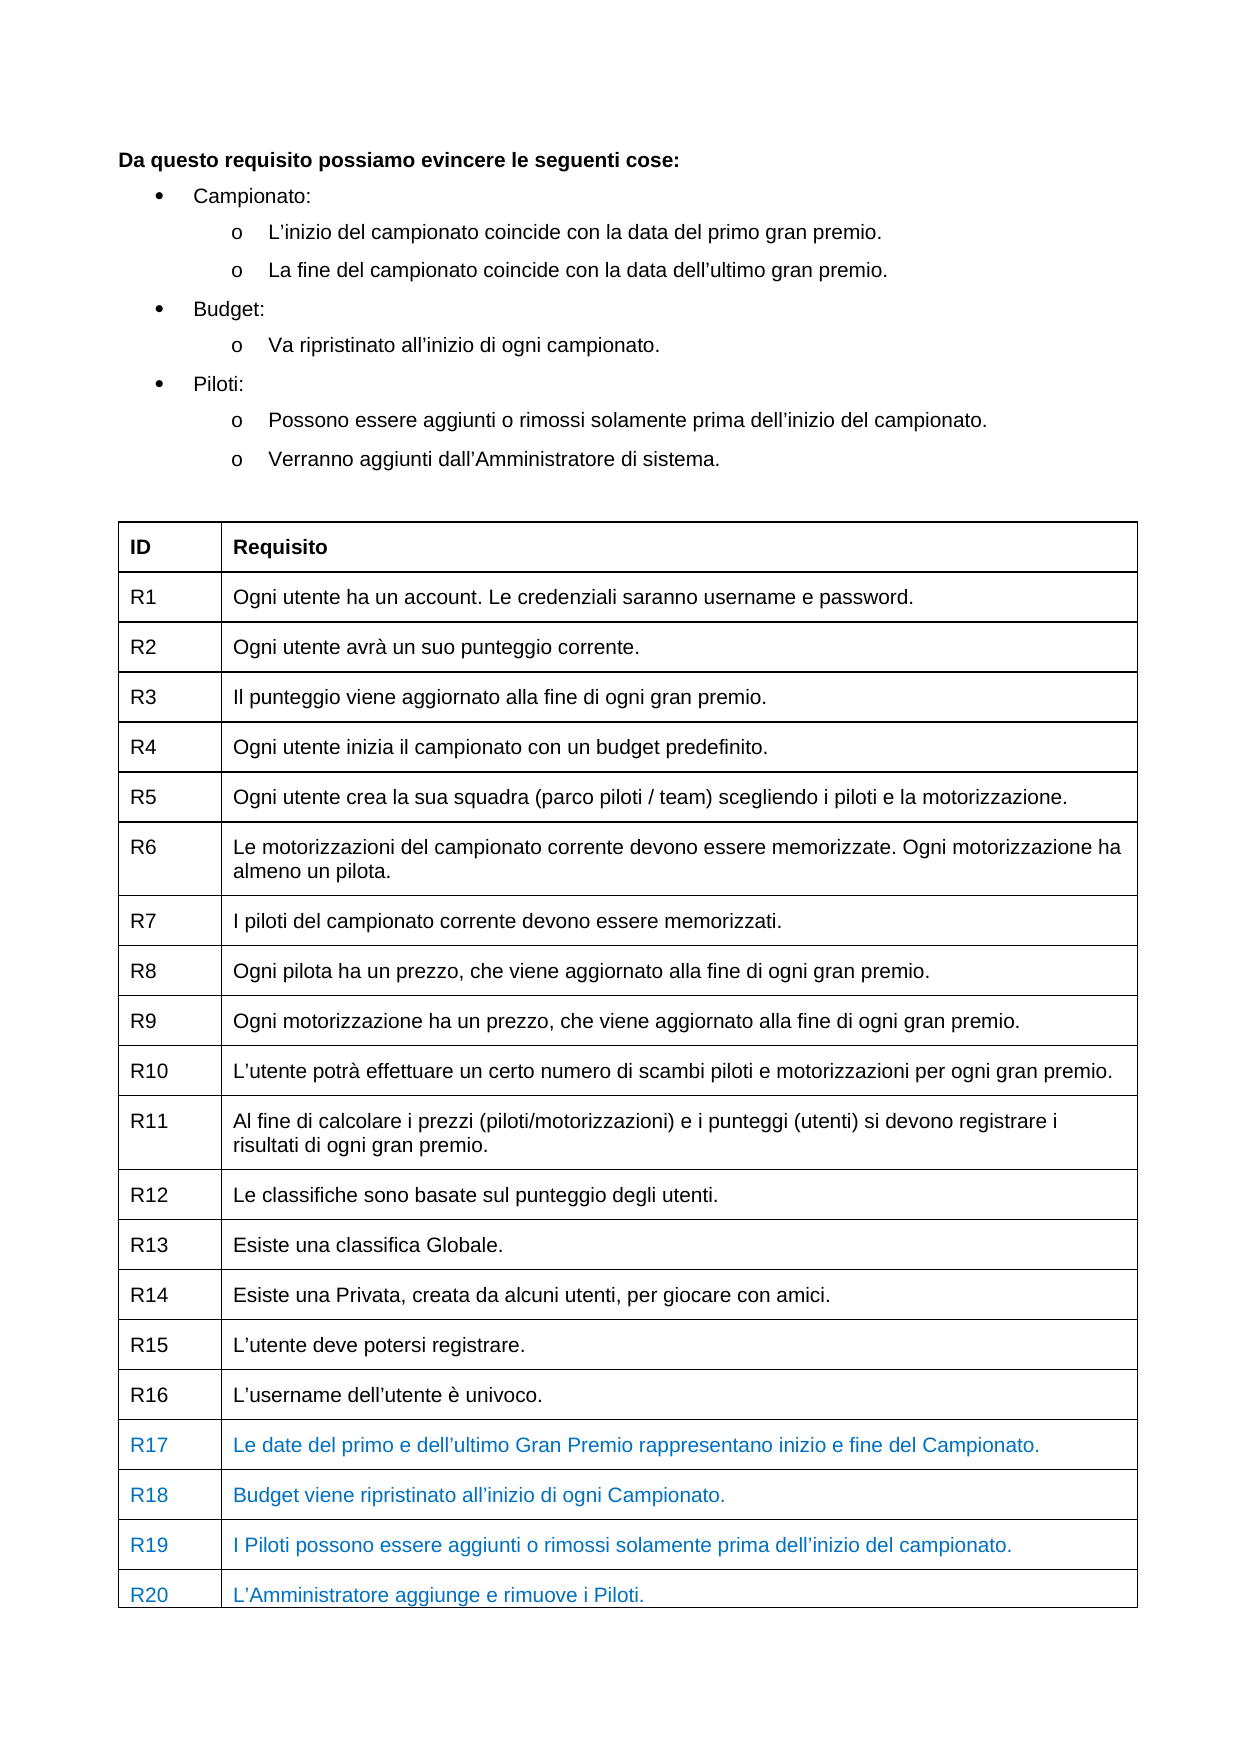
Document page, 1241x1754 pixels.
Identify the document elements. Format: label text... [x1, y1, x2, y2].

table_cell R14 [119, 1270, 221, 1319]
table_cell Esiste una classifica Globale. [222, 1220, 1137, 1269]
table_cell Al fine di calcolare i prezzi (piloti/motorizzazioni) e i punteggi (utenti) si devono registrare i risultati di ogni gran premio. [222, 1096, 1137, 1169]
table_cell R9 [119, 996, 221, 1045]
table_cell Le date del primo e dell’ultimo Gran Premio rappresentano inizio e fine del Campionato. [222, 1420, 1137, 1469]
table_cell R10 [119, 1046, 221, 1095]
table_cell R2 [119, 623, 221, 671]
table_cell Ogni utente avrà un suo punteggio corrente. [222, 623, 1137, 671]
table_cell Ogni motorizzazione ha un prezzo, che viene aggiornato alla fine di ogni gran premio. [222, 996, 1137, 1045]
table_cell R12 [119, 1170, 221, 1219]
table_cell Le motorizzazioni del campionato corrente devono essere memorizzate. Ogni motorizzazione ha almeno un pilota. [222, 823, 1137, 895]
table_cell R5 [119, 773, 221, 821]
table_cell R20 [119, 1570, 221, 1607]
table_cell Esiste una Privata, creata da alcuni utenti, per giocare con amici. [222, 1270, 1137, 1319]
table_cell R11 [119, 1096, 221, 1169]
table_cell R3 [119, 673, 221, 721]
table_header Requisito [222, 523, 1137, 571]
list Piloti: [156, 372, 1122, 396]
table_cell Ogni pilota ha un prezzo, che viene aggiornato alla fine di ogni gran premio. [222, 946, 1137, 995]
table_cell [222, 1570, 1137, 1607]
table_cell R18 [119, 1470, 221, 1519]
table_cell L’utente potrà effettuare un certo numero di scambi piloti e motorizzazioni per ogni gran premio. [222, 1046, 1137, 1095]
list Va ripristinato all’inizio di ogni campionato. [231, 333, 1122, 359]
table_cell L’utente deve potersi registrare. [222, 1320, 1137, 1369]
table_header ID [119, 523, 221, 571]
list Campionato: [156, 183, 1122, 208]
table_cell R19 [119, 1520, 221, 1569]
list Possono essere aggiunti o rimossi solamente prima dell’inizio del campionato. [231, 408, 1122, 434]
table_cell Ogni utente ha un account. Le credenziali saranno username e password. [222, 573, 1137, 621]
table_cell R4 [119, 723, 221, 771]
table_cell R1 [119, 573, 221, 621]
list Verranno aggiunti dall’Amministratore di sistema. [231, 447, 1122, 472]
list La fine del campionato coincide con la data dell’ultimo gran premio. [231, 258, 1122, 284]
list L’inizio del campionato coincide con la data del primo gran premio. [231, 219, 1122, 245]
table_cell Il punteggio viene aggiornato alla fine di ogni gran premio. [222, 673, 1137, 721]
table_cell I Piloti possono essere aggiunti o rimossi solamente prima dell’inizio del campionato. [222, 1520, 1137, 1569]
table_cell R15 [119, 1320, 221, 1369]
list Budget: [156, 297, 1122, 321]
table_cell R8 [119, 946, 221, 995]
table_cell I piloti del campionato corrente devono essere memorizzati. [222, 896, 1137, 945]
table_cell Ogni utente crea la sua squadra (parco piloti / team) scegliendo i piloti e la motorizzazione. [222, 773, 1137, 821]
text Da questo requisito possiamo evincere le seguenti cose: [118, 148, 1122, 172]
table_cell R6 [119, 823, 221, 895]
table_cell R13 [119, 1220, 221, 1269]
table_cell Ogni utente inizia il campionato con un budget predefinito. [222, 723, 1137, 771]
table_cell Le classifiche sono basate sul punteggio degli utenti. [222, 1170, 1137, 1219]
table_cell R17 [119, 1420, 221, 1469]
table_cell R16 [119, 1370, 221, 1419]
table_cell Budget viene ripristinato all’inizio di ogni Campionato. [222, 1470, 1137, 1519]
table_cell L’username dell’utente è univoco. [222, 1370, 1137, 1419]
table_cell R7 [119, 896, 221, 945]
